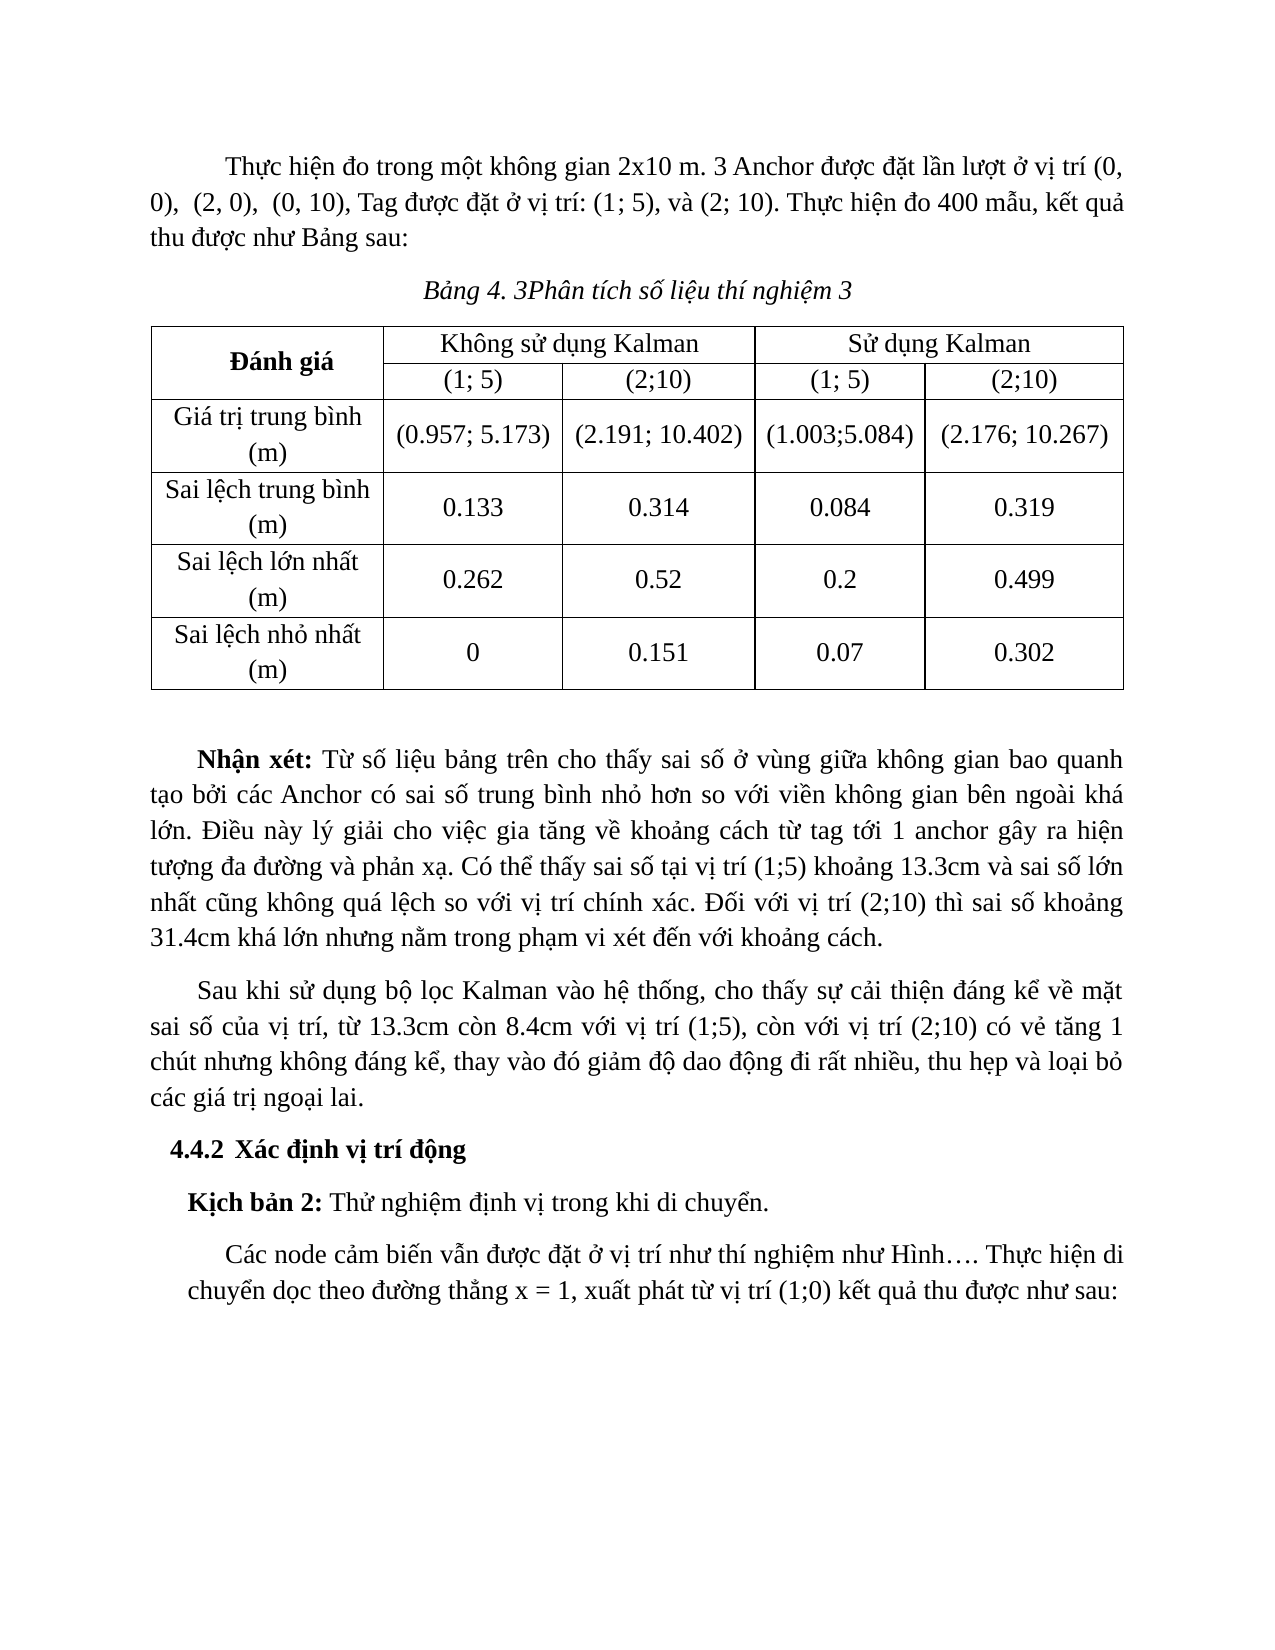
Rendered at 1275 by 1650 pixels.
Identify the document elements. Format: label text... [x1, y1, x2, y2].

text Sau khi sử dụng bộ lọc Kalman vào hệ thống, cho thấy sự cải thiện đáng kể về mặt sai số của vị trí, từ 13.3cm còn 8.4cm với vị trí (1;5), còn với vị trí (2;10) có vẻ tăng 1 chút nhưng không đáng kể, thay vào đó giảm độ dao động đi rất nhiều, thu hẹp và loại bỏ các giá trị ngoại lai. [150, 974, 1125, 1112]
table_cell (1; 5) [384, 364, 562, 399]
text Các node cảm biến vẫn được đặt ở vị trí như thí nghiệm như Hình…. Thực hiện di chuyển dọc theo đường thẳng x = 1, xuất phát từ vị trí (1;0) kết quả thu được như sau: [187, 1238, 1125, 1305]
table_cell 0.499 [926, 545, 1123, 617]
table_cell (0.957; 5.173) [384, 400, 562, 472]
table_cell 0.262 [384, 545, 562, 617]
table_cell Sai lệch lớn nhất (m) [152, 545, 383, 617]
table_cell 0.133 [384, 473, 562, 544]
table_cell 0.302 [926, 618, 1123, 689]
text Nhận xét: Từ số liệu bảng trên cho thấy sai số ở vùng giữa không gian bao quanh tạo bởi các Anchor có sai số trung bình nhỏ hơn so với viền không gian bên ngoài khá lớn. Điều này lý giải cho việc gia tăng về khoảng cách từ tag tới 1 anchor gây ra hiện tượng đa đường và phản xạ. Có thể thấy sai số tại vị trí (1;5) khoảng 13.3cm và sai số lớn nhất cũng không quá lệch so với vị trí chính xác. Đối với vị trí (2;10) thì sai số khoảng 31.4cm khá lớn nhưng nằm trong phạm vi xét đến với khoảng cách. [150, 743, 1125, 953]
table_cell 0.319 [926, 473, 1123, 544]
table_cell 0.084 [756, 473, 924, 544]
table_cell (1.003;5.084) [756, 400, 924, 472]
table_cell 0.07 [756, 618, 924, 689]
table_cell 0.52 [563, 545, 754, 617]
table_cell 0.314 [563, 473, 754, 544]
text Thực hiện đo trong một không gian 2x10 m. 3 Anchor được đặt lần lượt ở vị trí (0, 0), (2, 0), (0, 10), Tag được đặt ở vị trí: (1; 5), và (2; 10). Thực hiện đo 400 mẫu, kết quả thu được như Bảng sau: [150, 150, 1125, 253]
table_cell (2.191; 10.402) [563, 400, 754, 472]
table_cell 0.2 [756, 545, 924, 617]
table_cell (2;10) [926, 364, 1123, 399]
table_header Sử dụng Kalman [756, 327, 1123, 363]
table_cell Sai lệch nhỏ nhất (m) [152, 618, 383, 689]
table_cell 0 [384, 618, 562, 689]
list Xác định vị trí động [197, 1133, 1125, 1164]
table_cell Giá trị trung bình (m) [152, 400, 383, 472]
table_header Không sử dụng Kalman [384, 327, 754, 363]
table_cell (2.176; 10.267) [926, 400, 1123, 472]
table_cell (2;10) [563, 364, 754, 399]
table_cell 0.151 [563, 618, 754, 689]
table_cell Sai lệch trung bình (m) [152, 473, 383, 544]
table_cell (1; 5) [756, 364, 924, 399]
text Bảng 4. 3Phân tích số liệu thí nghiệm 3 [150, 274, 1125, 305]
table_header Đánh giá [152, 327, 383, 399]
text Kịch bản 2: Thử nghiệm định vị trong khi di chuyển. [187, 1186, 1125, 1217]
